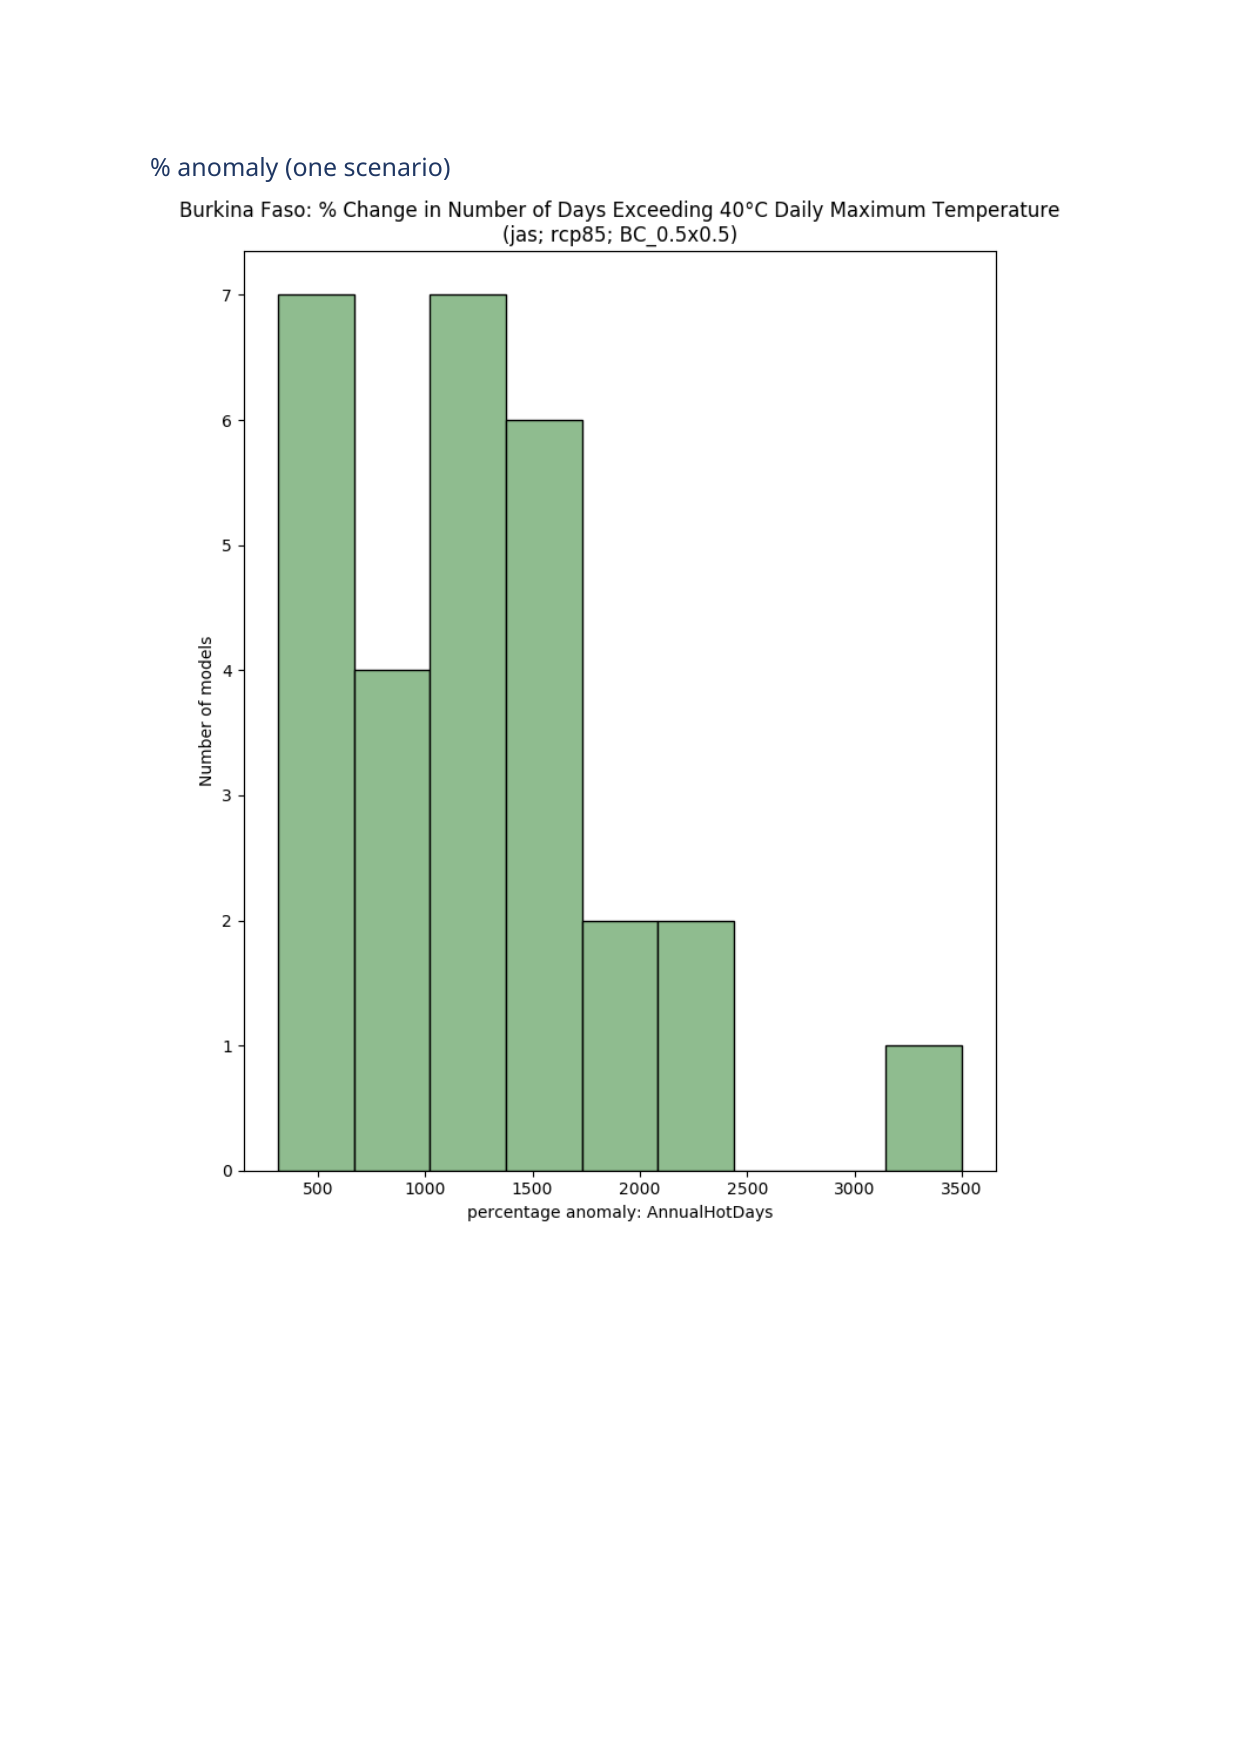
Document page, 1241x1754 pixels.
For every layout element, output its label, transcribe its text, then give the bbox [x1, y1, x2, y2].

picture [150, 184, 1090, 1239]
subtitle % anomaly (one scenario) [150, 150, 1090, 184]
